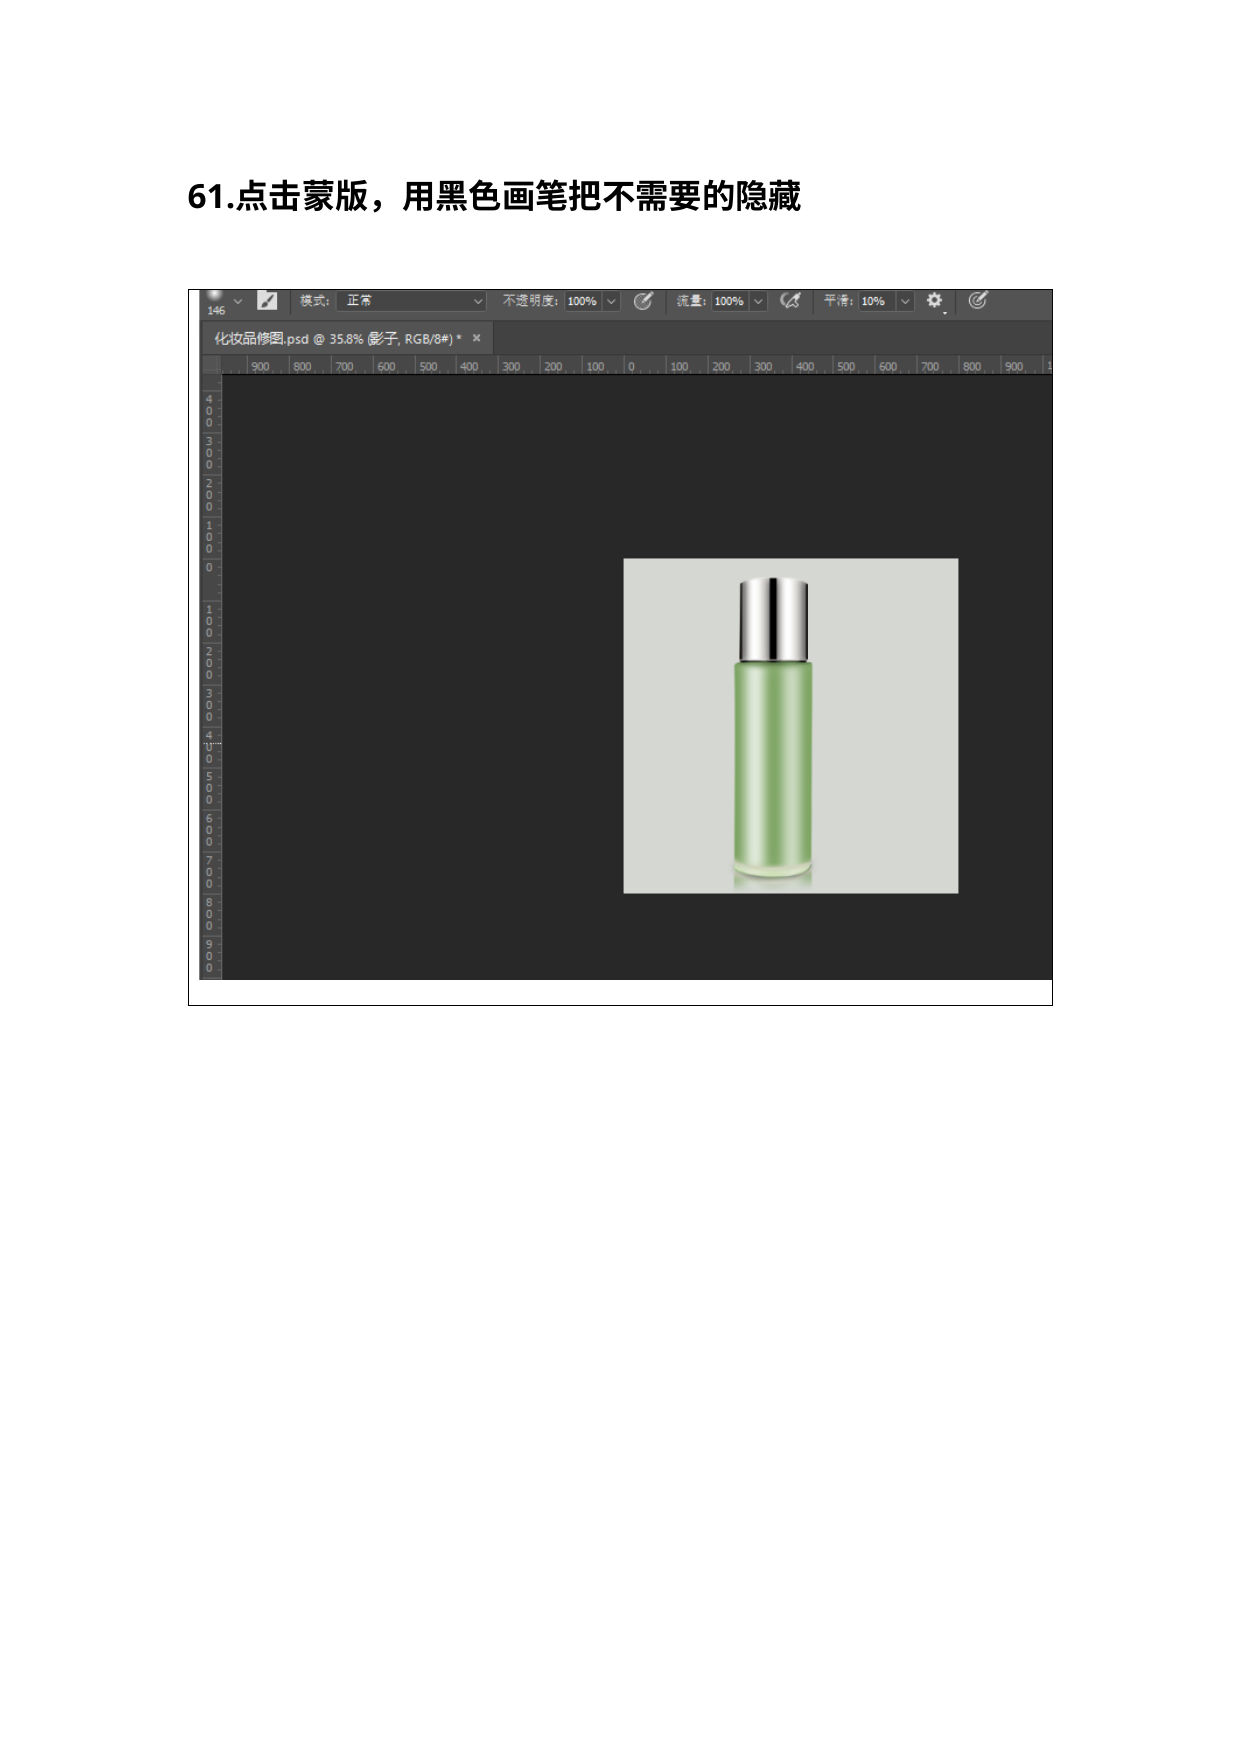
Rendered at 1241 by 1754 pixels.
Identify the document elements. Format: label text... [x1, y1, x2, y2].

picture [199, 290, 1053, 980]
subtitle 61.点击蒙版，用黑色画笔把不需要的隐藏 [187, 162, 1053, 227]
table_header [189, 290, 1052, 1005]
